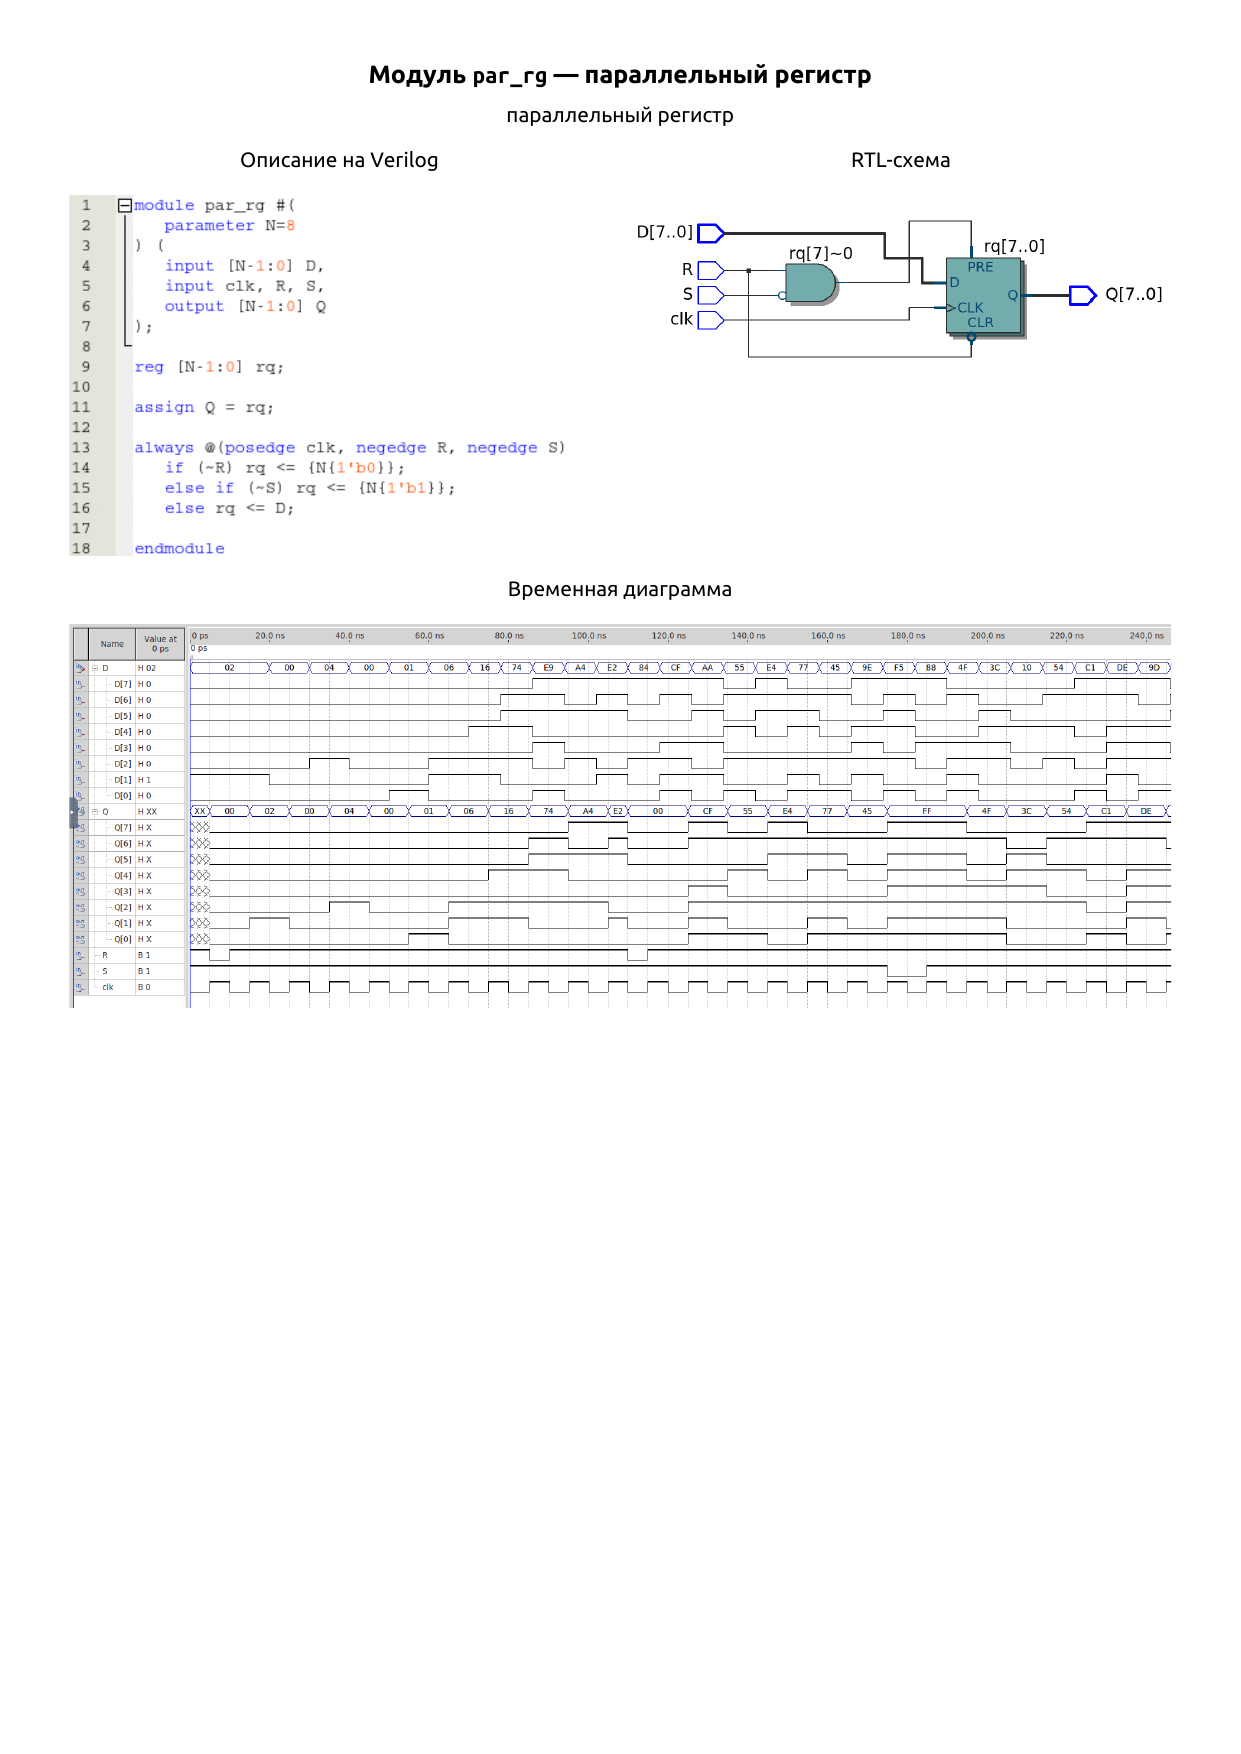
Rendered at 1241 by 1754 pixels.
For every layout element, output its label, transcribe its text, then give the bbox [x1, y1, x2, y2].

table_cell RTL-схема [620, 137, 1181, 566]
subtitle Модуль par_rg — параллельный регистр [59, 59, 1181, 88]
table_cell Описание на Verilog [59, 137, 620, 566]
picture [69, 624, 1172, 1008]
picture [630, 195, 1171, 366]
picture [69, 195, 610, 556]
table_cell Временная диаграмма [59, 566, 1181, 1641]
table_header параллельный регистр [59, 92, 1181, 137]
